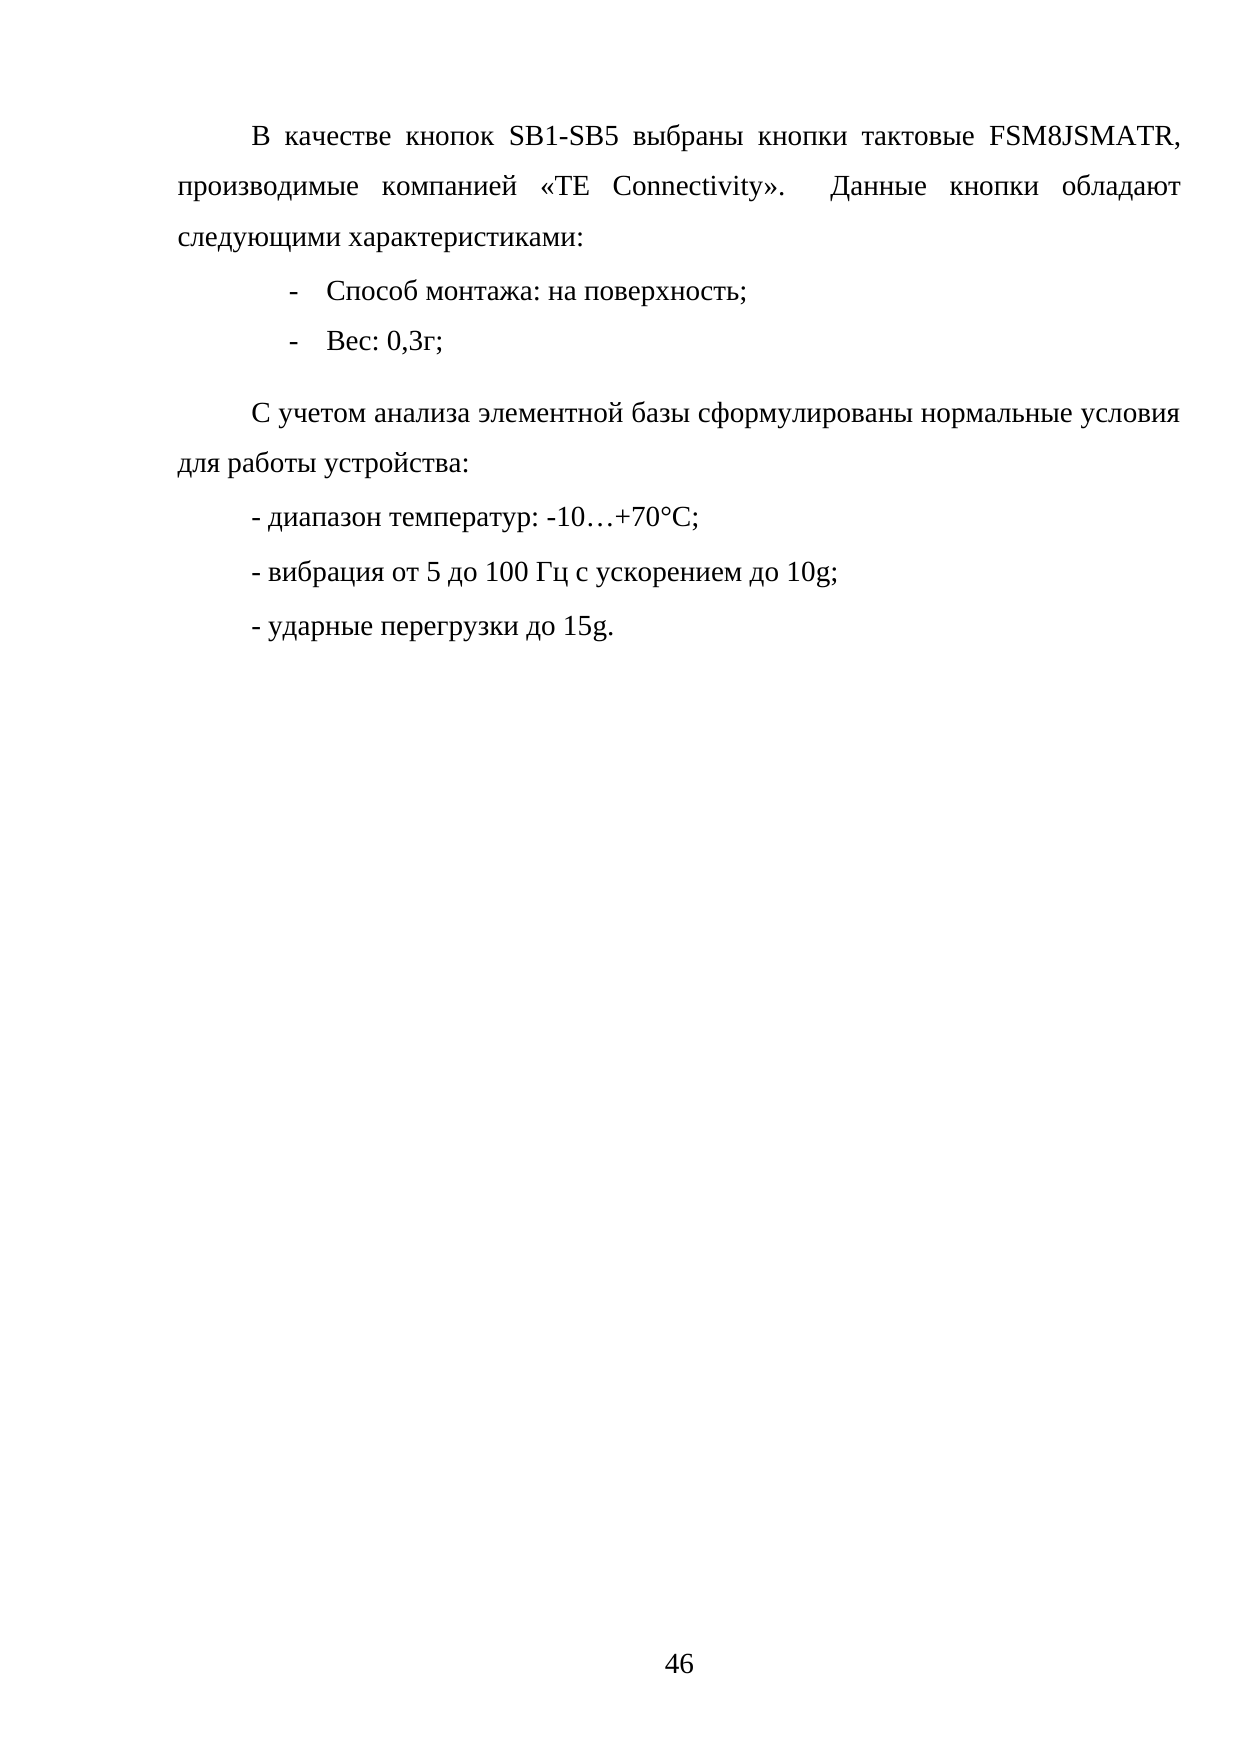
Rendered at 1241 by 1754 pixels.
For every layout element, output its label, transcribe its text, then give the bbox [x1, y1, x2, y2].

list Способ монтажа: на поверхность; [288, 273, 1181, 307]
text В качестве кнопок SB1-SB5 выбраны кнопки тактовые FSM8JSMATR, производимые компанией «TE Connectivity». Данные кнопки обладают следующими характеристиками: [177, 118, 1181, 252]
text С учетом анализа элементной базы сформулированы нормальные условия для работы устройства: [177, 395, 1181, 478]
text - ударные перегрузки до 15g. [177, 608, 1181, 642]
text - диапазон температур: -10…+70°С; [177, 499, 1181, 533]
text - вибрация от 5 до 100 Гц с ускорением до 10g; [177, 554, 1181, 587]
list Вес: 0,3г; [288, 323, 1181, 357]
